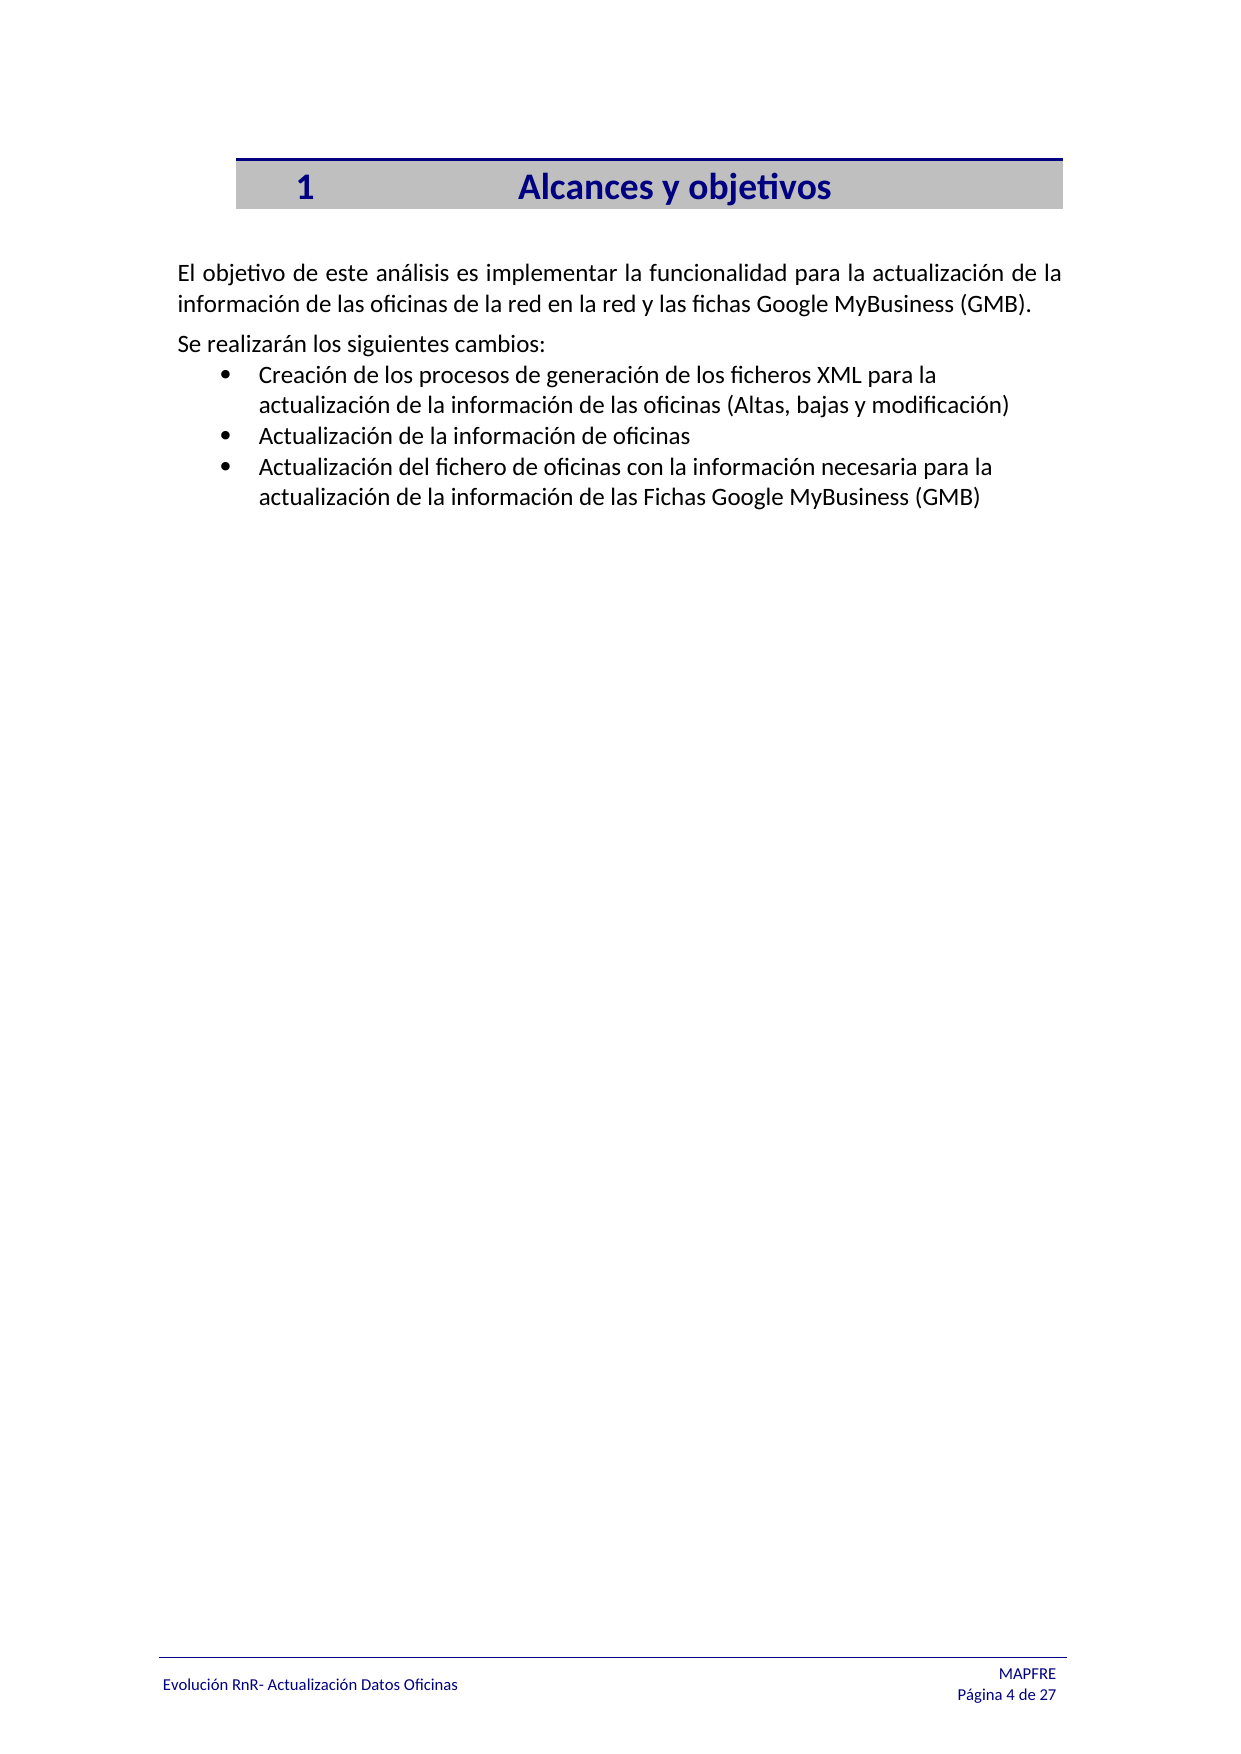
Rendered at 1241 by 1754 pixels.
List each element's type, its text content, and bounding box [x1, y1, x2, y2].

list Creación de los procesos de generación de los ficheros XML para la actualización de la información de las oficinas (Altas, bajas y modificación) [221, 359, 1063, 420]
list Actualización del fichero de oficinas con la información necesaria para la actualización de la información de las Fichas Google MyBusiness (GMB) [221, 451, 1063, 512]
text El objetivo de este análisis es implementar la funcionalidad para la actualización de la información de las oficinas de la red en la red y las fichas Google MyBusiness (GMB). [177, 257, 1063, 318]
text Se realizarán los siguientes cambios: [177, 329, 1063, 359]
list Actualización de la información de oficinas [221, 420, 1063, 451]
subtitle Alcances y objetivos [236, 161, 1063, 209]
